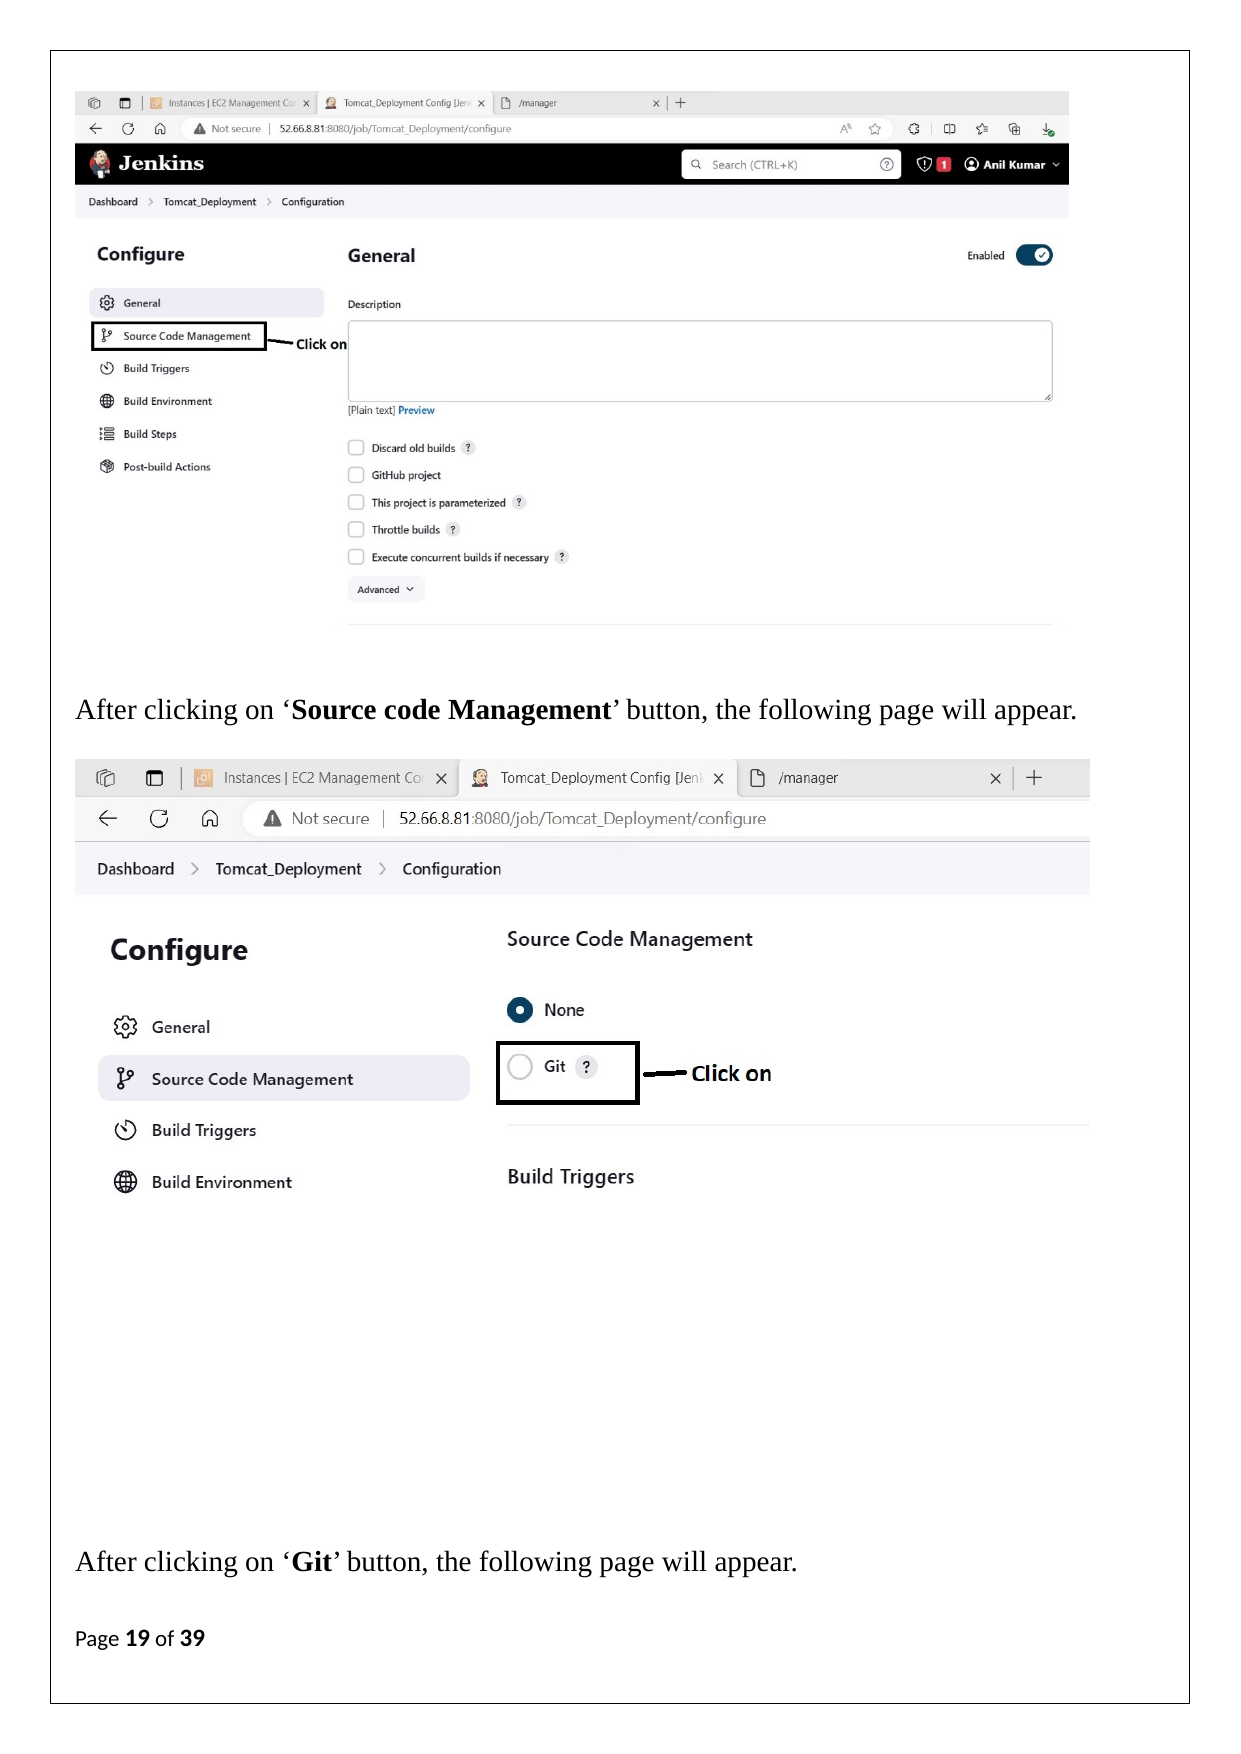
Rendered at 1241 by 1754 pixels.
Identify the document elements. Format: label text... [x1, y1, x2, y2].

text After clicking on ‘Source code Management’ button, the following page will appear. [75, 692, 1165, 726]
text After clicking on ‘Git’ button, the following page will appear. [75, 1544, 1165, 1578]
picture [75, 91, 1069, 626]
picture [75, 759, 1090, 1209]
